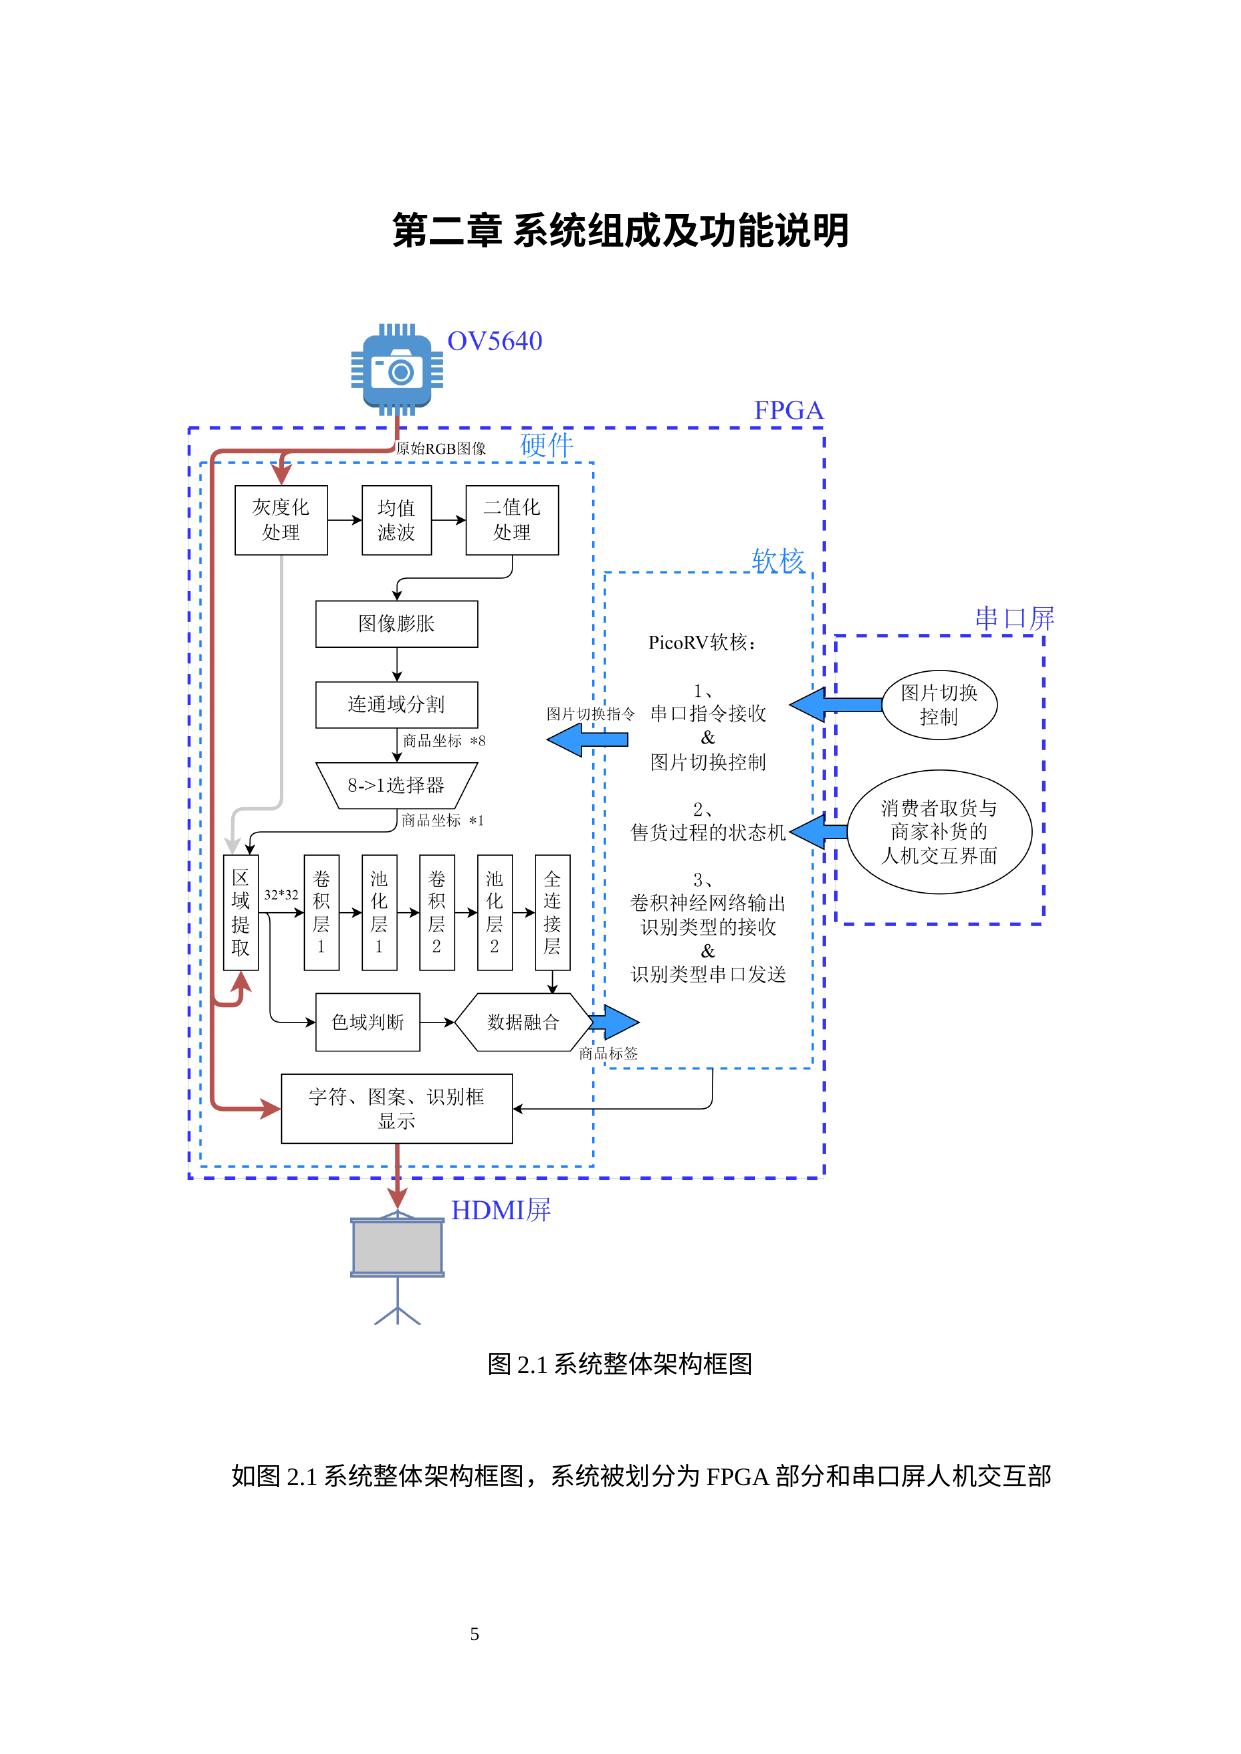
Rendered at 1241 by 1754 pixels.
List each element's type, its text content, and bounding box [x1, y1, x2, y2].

text 图2.1系统整体架构框图 [187, 1330, 1053, 1395]
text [187, 1442, 1053, 1507]
subtitle 系统组成及功能说明 [187, 196, 1053, 261]
picture [187, 322, 1067, 1325]
